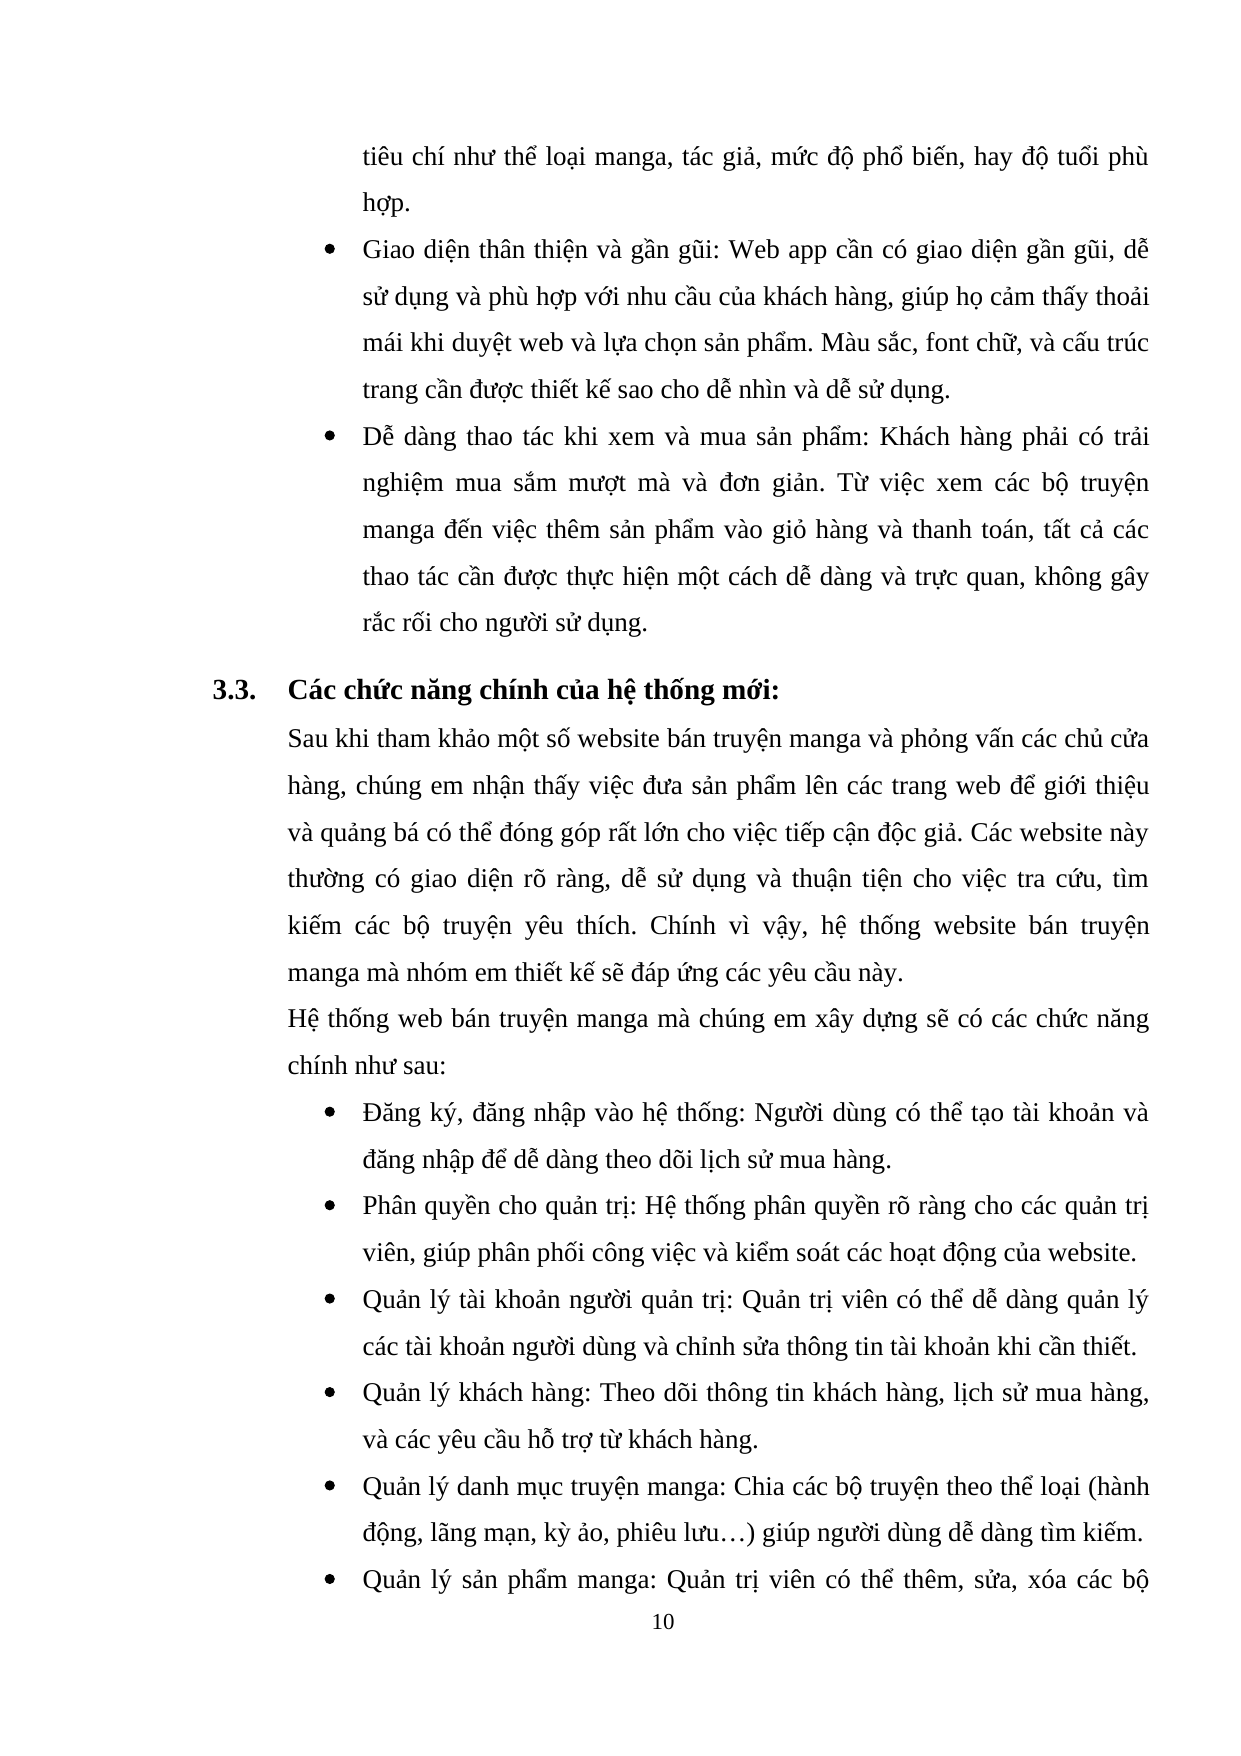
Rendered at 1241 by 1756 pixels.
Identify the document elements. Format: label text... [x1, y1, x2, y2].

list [325, 1563, 1151, 1594]
list Dễ dàng thao tác khi xem và mua sản phẩm: Khách hàng phải có trải nghiệm mua sắm mượt mà và đơn giản. Từ việc xem các bộ truyện manga đến việc thêm sản phẩm vào giỏ hàng và thanh toán, tất cả các thao tác cần được thực hiện một cách dễ dàng và trực quan, không gây rắc rối cho người sử dụng. [325, 420, 1151, 638]
list Đăng ký, đăng nhập vào hệ thống: Người dùng có thể tạo tài khoản và đăng nhập để dễ dàng theo dõi lịch sử mua hàng. [325, 1096, 1151, 1174]
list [325, 139, 1151, 217]
list Quản lý khách hàng: Theo dõi thông tin khách hàng, lịch sử mua hàng, và các yêu cầu hỗ trợ từ khách hàng. [325, 1376, 1151, 1454]
list Quản lý tài khoản người quản trị: Quản trị viên có thể dễ dàng quản lý các tài khoản người dùng và chỉnh sửa thông tin tài khoản khi cần thiết. [325, 1283, 1151, 1361]
list Phân quyền cho quản trị: Hệ thống phân quyền rõ ràng cho các quản trị viên, giúp phân phối công việc và kiểm soát các hoạt động của website. [325, 1189, 1151, 1267]
text Hệ thống web bán truyện manga mà chúng em xây dựng sẽ có các chức năng chính như sau: [287, 1003, 1151, 1080]
list Quản lý danh mục truyện manga: Chia các bộ truyện theo thể loại (hành động, lãng mạn, kỳ ảo, phiêu lưu…) giúp người dùng dễ dàng tìm kiếm. [325, 1470, 1151, 1548]
text Sau khi tham khảo một số website bán truyện manga và phỏng vấn các chủ cửa hàng, chúng em nhận thấy việc đưa sản phẩm lên các trang web để giới thiệu và quảng bá có thể đóng góp rất lớn cho việc tiếp cận độc giả. Các website này thường có giao diện rõ ràng, dễ sử dụng và thuận tiện cho việc tra cứu, tìm kiếm các bộ truyện yêu thích. Chính vì vậy, hệ thống website bán truyện manga mà nhóm em thiết kế sẽ đáp ứng các yêu cầu này. [287, 723, 1151, 987]
list Giao diện thân thiện và gần gũi: Web app cần có giao diện gần gũi, dễ sử dụng và phù hợp với nhu cầu của khách hàng, giúp họ cảm thấy thoải mái khi duyệt web và lựa chọn sản phẩm. Màu sắc, font chữ, và cấu trúc trang cần được thiết kế sao cho dễ nhìn và dễ sử dụng. [325, 233, 1151, 404]
subtitle Các chức năng chính của hệ thống mới: [212, 672, 1151, 706]
